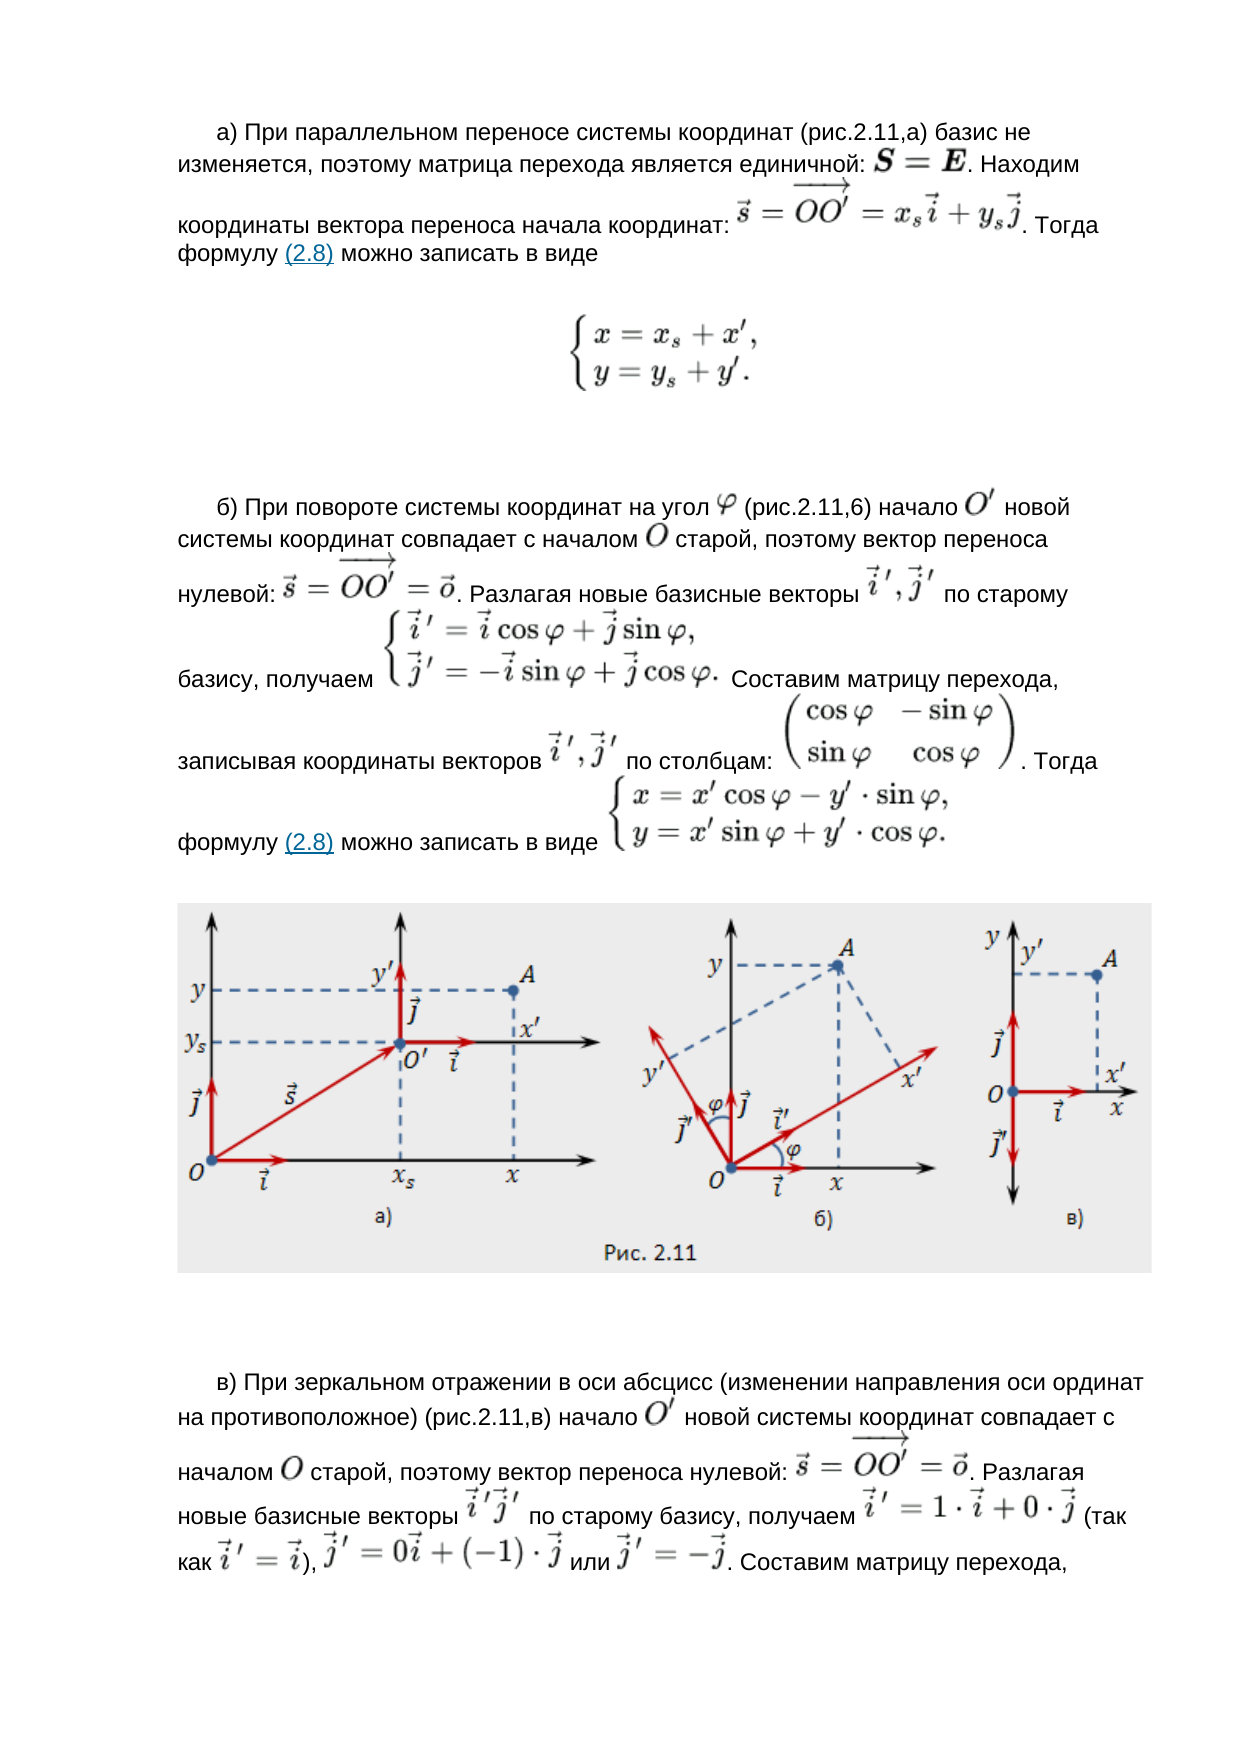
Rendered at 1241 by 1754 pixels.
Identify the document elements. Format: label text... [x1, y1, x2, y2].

text а) При параллельном переносе системы координат (рис.2.11,а) базис не изменяется, поэтому матрица перехода является единичной: . Находим координаты вектора переноса начала координат: . Тогда формулу (2.8) можно записать в виде [177, 118, 1152, 266]
picture [280, 1453, 304, 1481]
picture [323, 1529, 563, 1571]
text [177, 1368, 1152, 1575]
picture [617, 1531, 727, 1571]
picture [548, 730, 619, 769]
picture [645, 521, 669, 548]
picture [716, 492, 738, 516]
picture [964, 486, 998, 516]
picture [862, 1485, 1077, 1525]
picture [779, 692, 1020, 769]
picture [282, 552, 456, 603]
picture [566, 314, 763, 391]
picture [736, 177, 1022, 234]
picture [218, 1537, 303, 1571]
picture [380, 607, 724, 688]
picture [605, 774, 954, 851]
picture [866, 563, 937, 603]
picture [644, 1395, 678, 1426]
picture [465, 1485, 522, 1525]
text б) При повороте системы координат на угол (рис.2.11,6) начало новой системы координат совпадает с началом старой, поэтому вектор переноса нулевой: . Разлагая новые базисные векторы по старому базису, получаем Составим матрицу перехода, записывая координаты векторов по столбцам: . Тогда формулу (2.8) можно записать в виде [177, 486, 1152, 856]
picture [872, 145, 967, 173]
picture [177, 903, 1152, 1273]
picture [795, 1430, 969, 1481]
